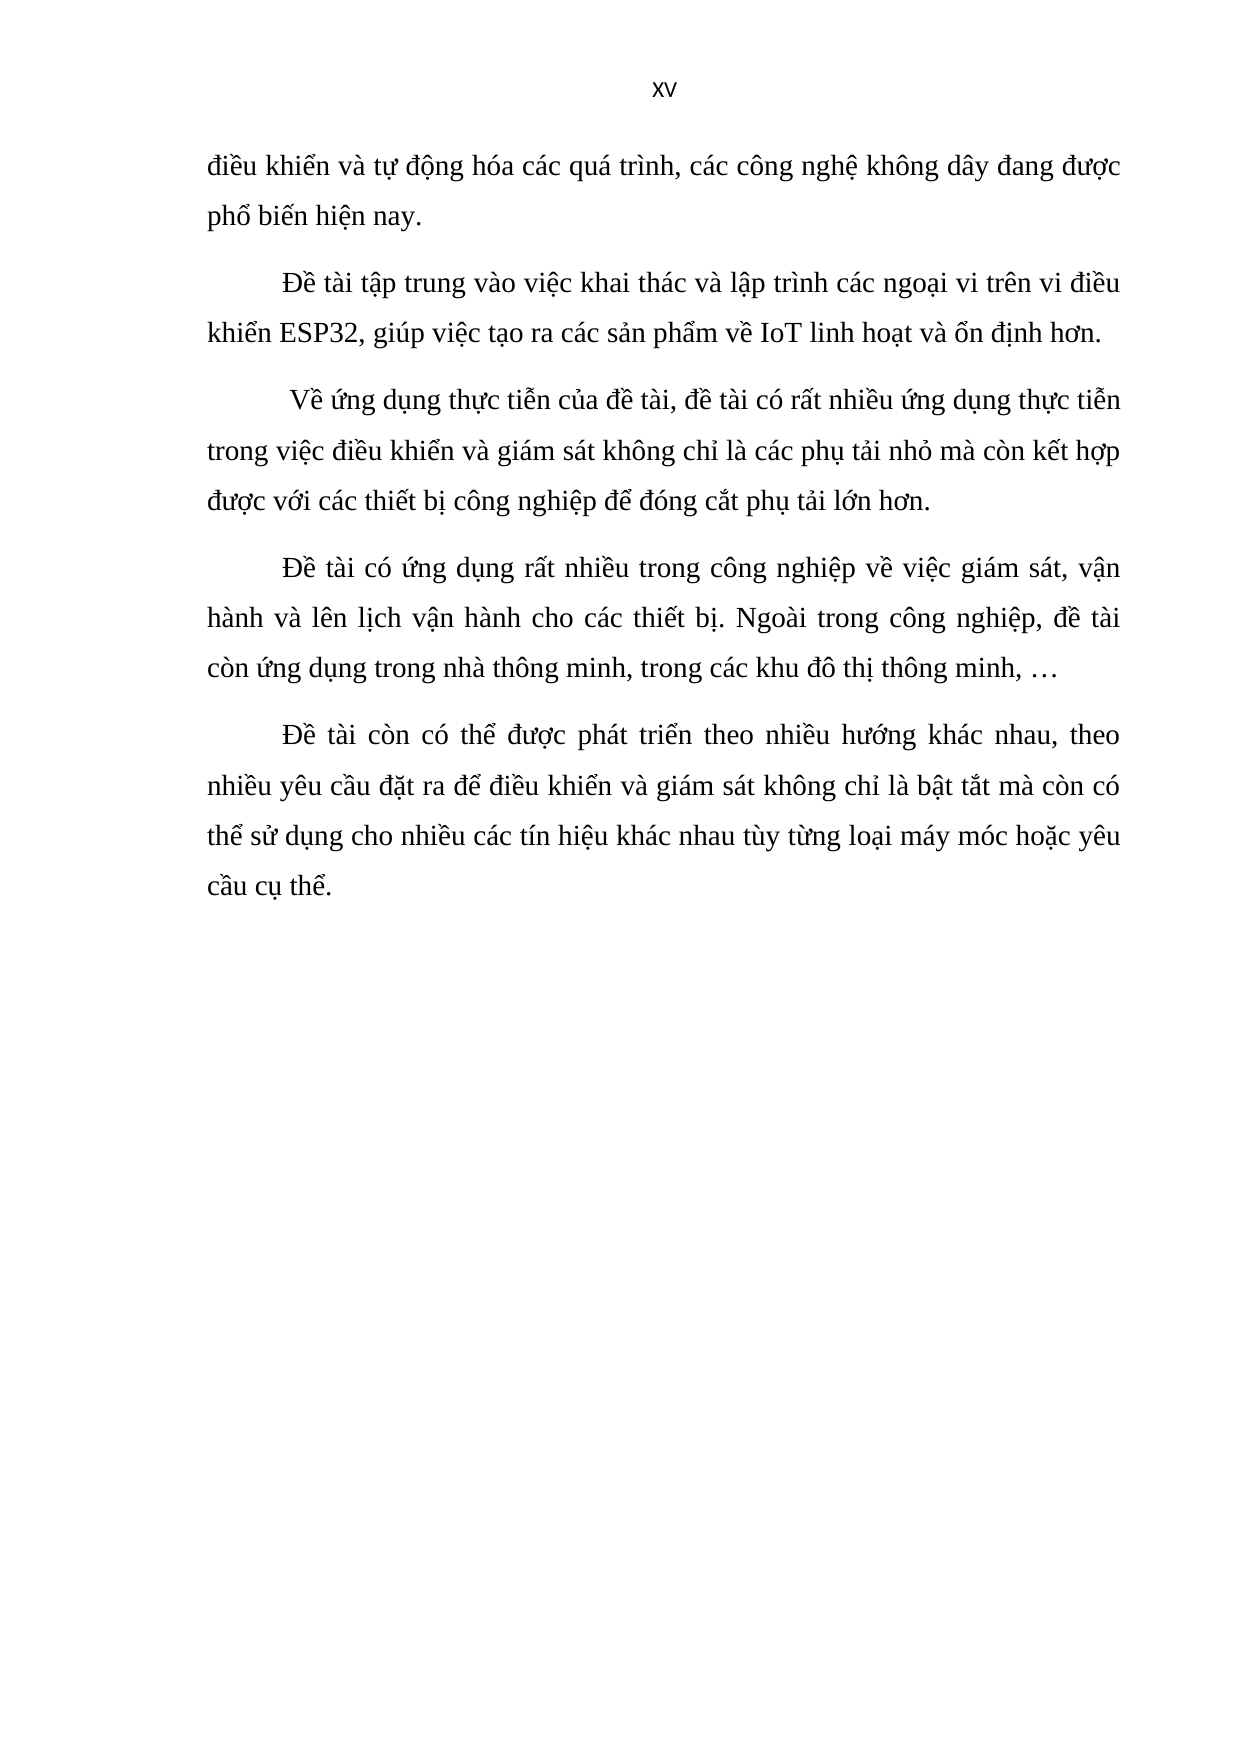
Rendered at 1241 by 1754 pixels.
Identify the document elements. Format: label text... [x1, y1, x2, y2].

text Đề tài tập trung vào việc khai thác và lập trình các ngoại vi trên vi điều khiển ESP32, giúp việc tạo ra các sản phẩm về IoT linh hoạt và ổn định hơn. [207, 265, 1122, 349]
text Về ứng dụng thực tiễn của đề tài, đề tài có rất nhiều ứng dụng thực tiễn trong việc điều khiển và giám sát không chỉ là các phụ tải nhỏ mà còn kết hợp được với các thiết bị công nghiệp để đóng cắt phụ tải lớn hơn. [207, 382, 1122, 516]
text Đề tài còn có thể được phát triển theo nhiều hướng khác nhau, theo nhiều yêu cầu đặt ra để điều khiển và giám sát không chỉ là bật tắt mà còn có thể sử dụng cho nhiều các tín hiệu khác nhau tùy từng loại máy móc hoặc yêu cầu cụ thể. [207, 717, 1122, 902]
text Đề tài có ứng dụng rất nhiều trong công nghiệp về việc giám sát, vận hành và lên lịch vận hành cho các thiết bị. Ngoài trong công nghiệp, đề tài còn ứng dụng trong nhà thông minh, trong các khu đô thị thông minh, … [207, 550, 1122, 684]
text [207, 148, 1122, 232]
